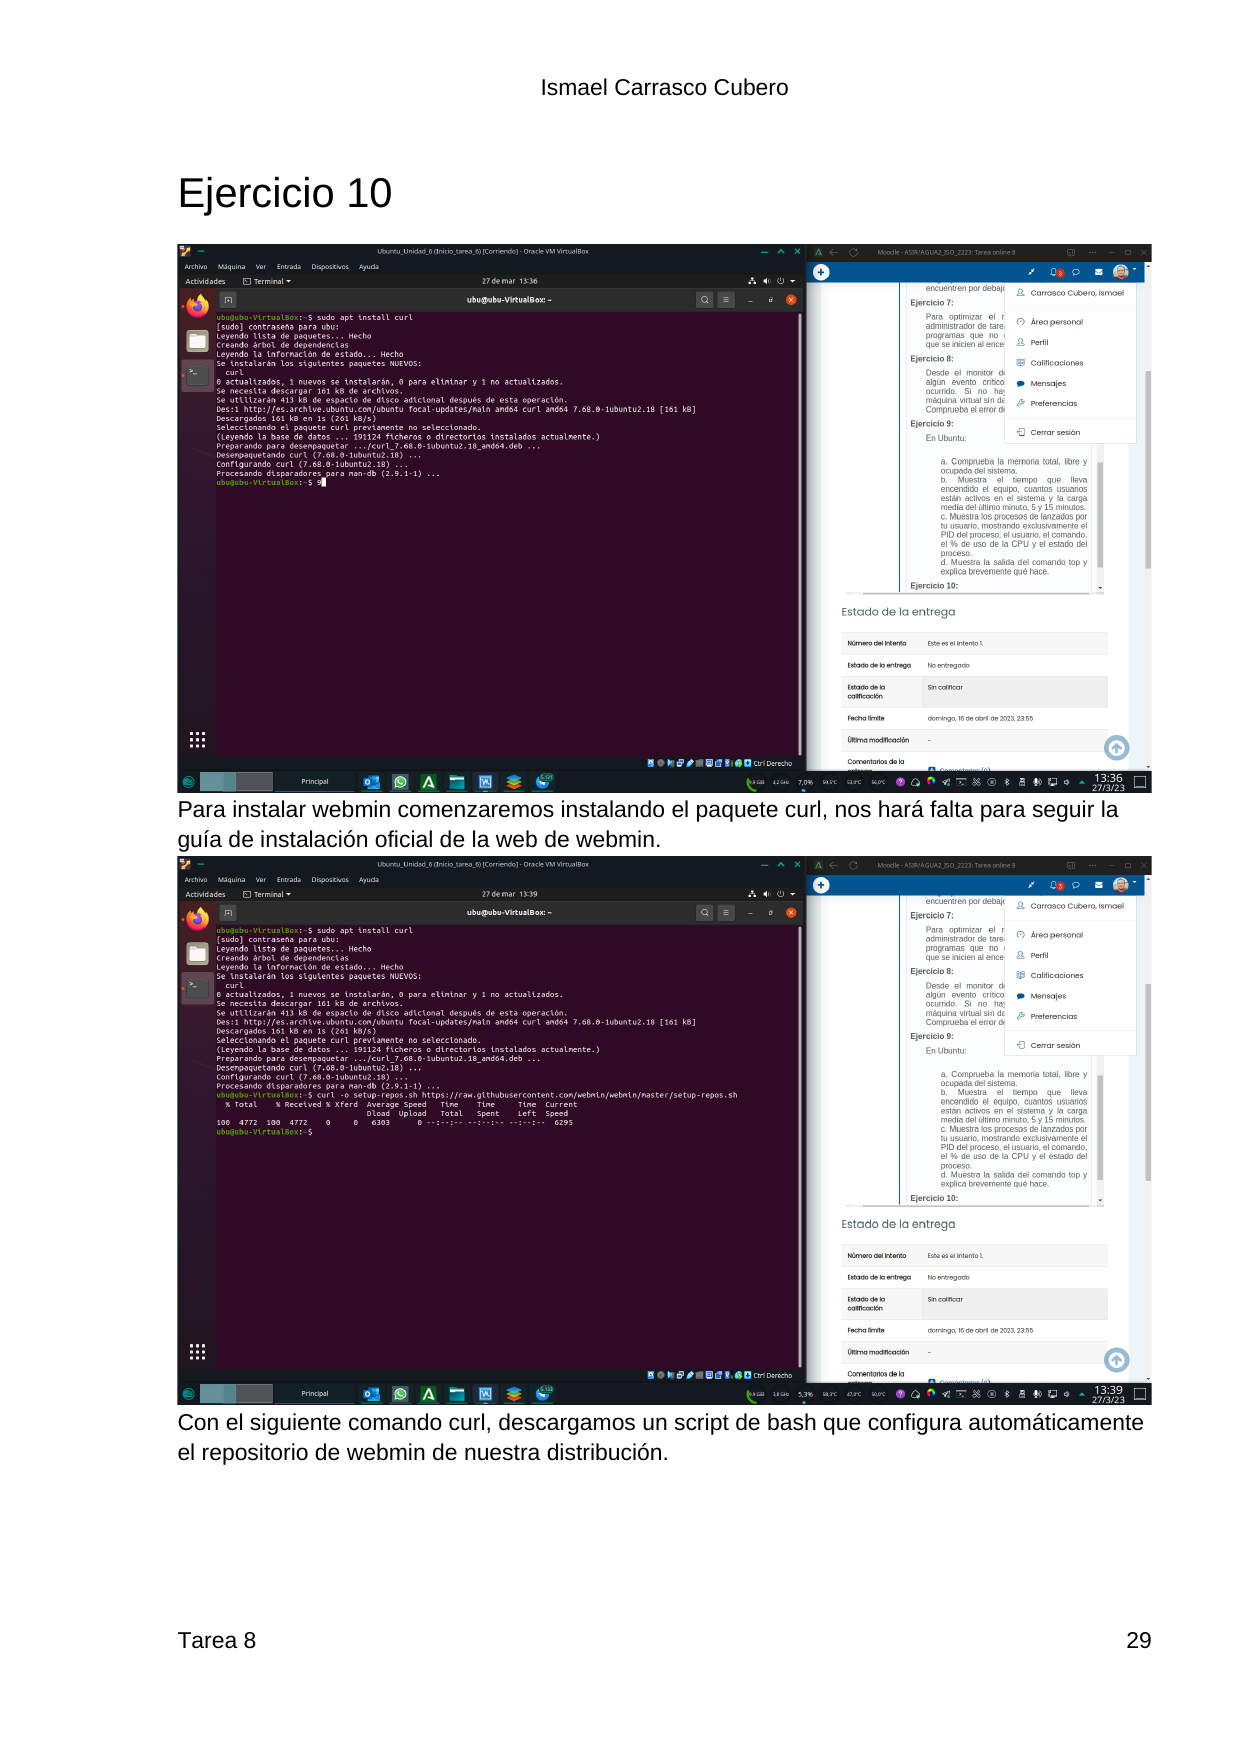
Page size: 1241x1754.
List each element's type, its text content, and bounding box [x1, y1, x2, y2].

picture [177, 244, 1152, 793]
subtitle Ejercicio 10 [177, 168, 1152, 216]
picture [177, 856, 1152, 1405]
text Para instalar webmin comenzaremos instalando el paquete curl, nos hará falta para seguir la guía de instalación oficial de la web de webmin.Con el siguiente comando curl, descargamos un script de bash que configura automáticamente el repositorio de webmin de nuestra distribución. [177, 793, 1152, 856]
text Para instalar webmin comenzaremos instalando el paquete curl, nos hará falta para seguir la guía de instalación oficial de la web de webmin.Con el siguiente comando curl, descargamos un script de bash que configura automáticamente el repositorio de webmin de nuestra distribución. [177, 1405, 1152, 1465]
